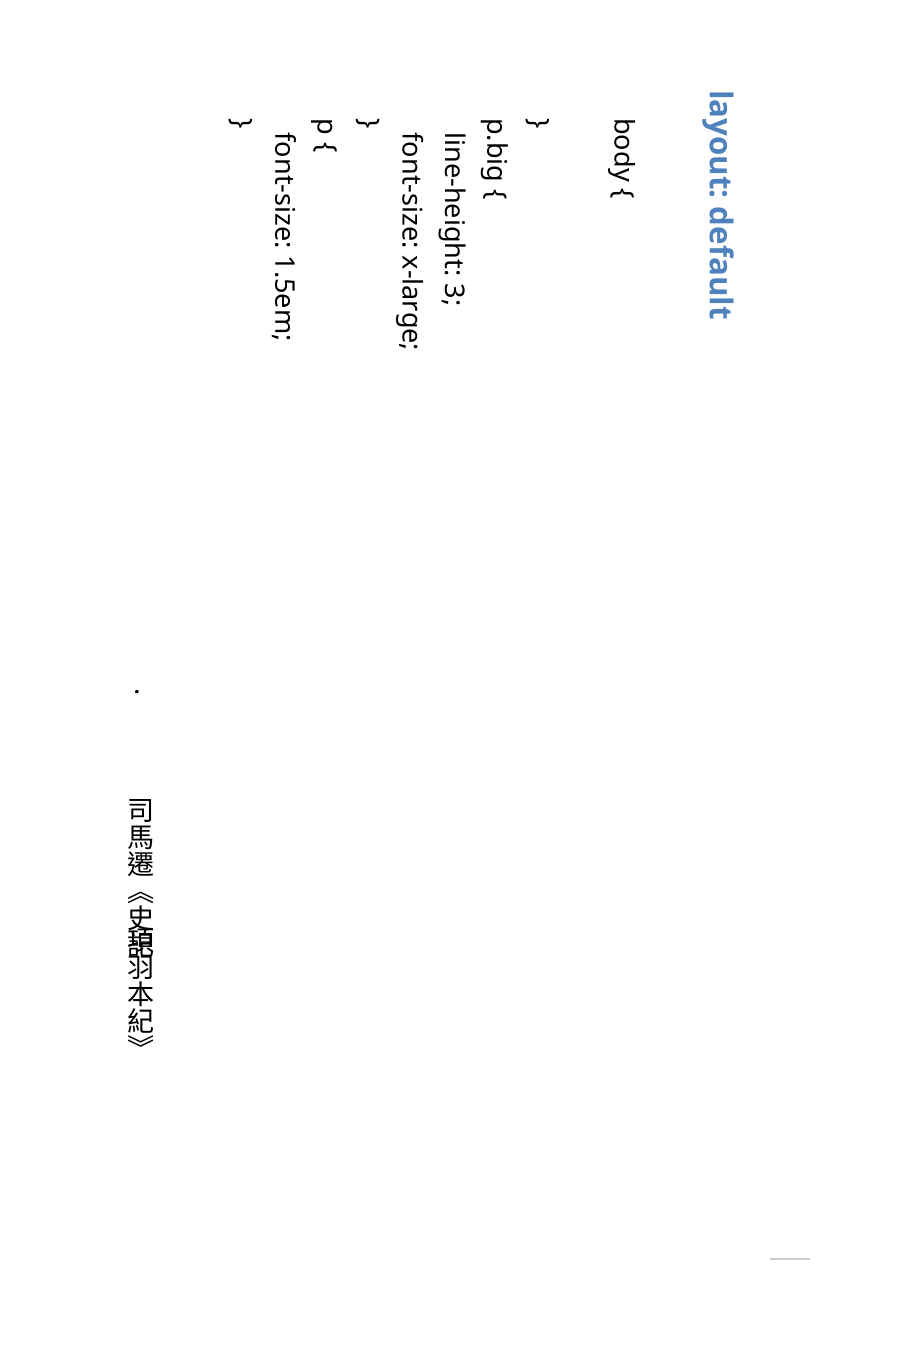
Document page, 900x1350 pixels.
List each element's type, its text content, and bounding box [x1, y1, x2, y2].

text body { } p.big { line-height: 3; font-size: x-large; } p { font-size: 1.5em; } [183, 90, 686, 1260]
subtitle layout: default [701, 90, 743, 1260]
text 司馬遷《史記 · 項羽本紀》 [119, 90, 156, 1260]
